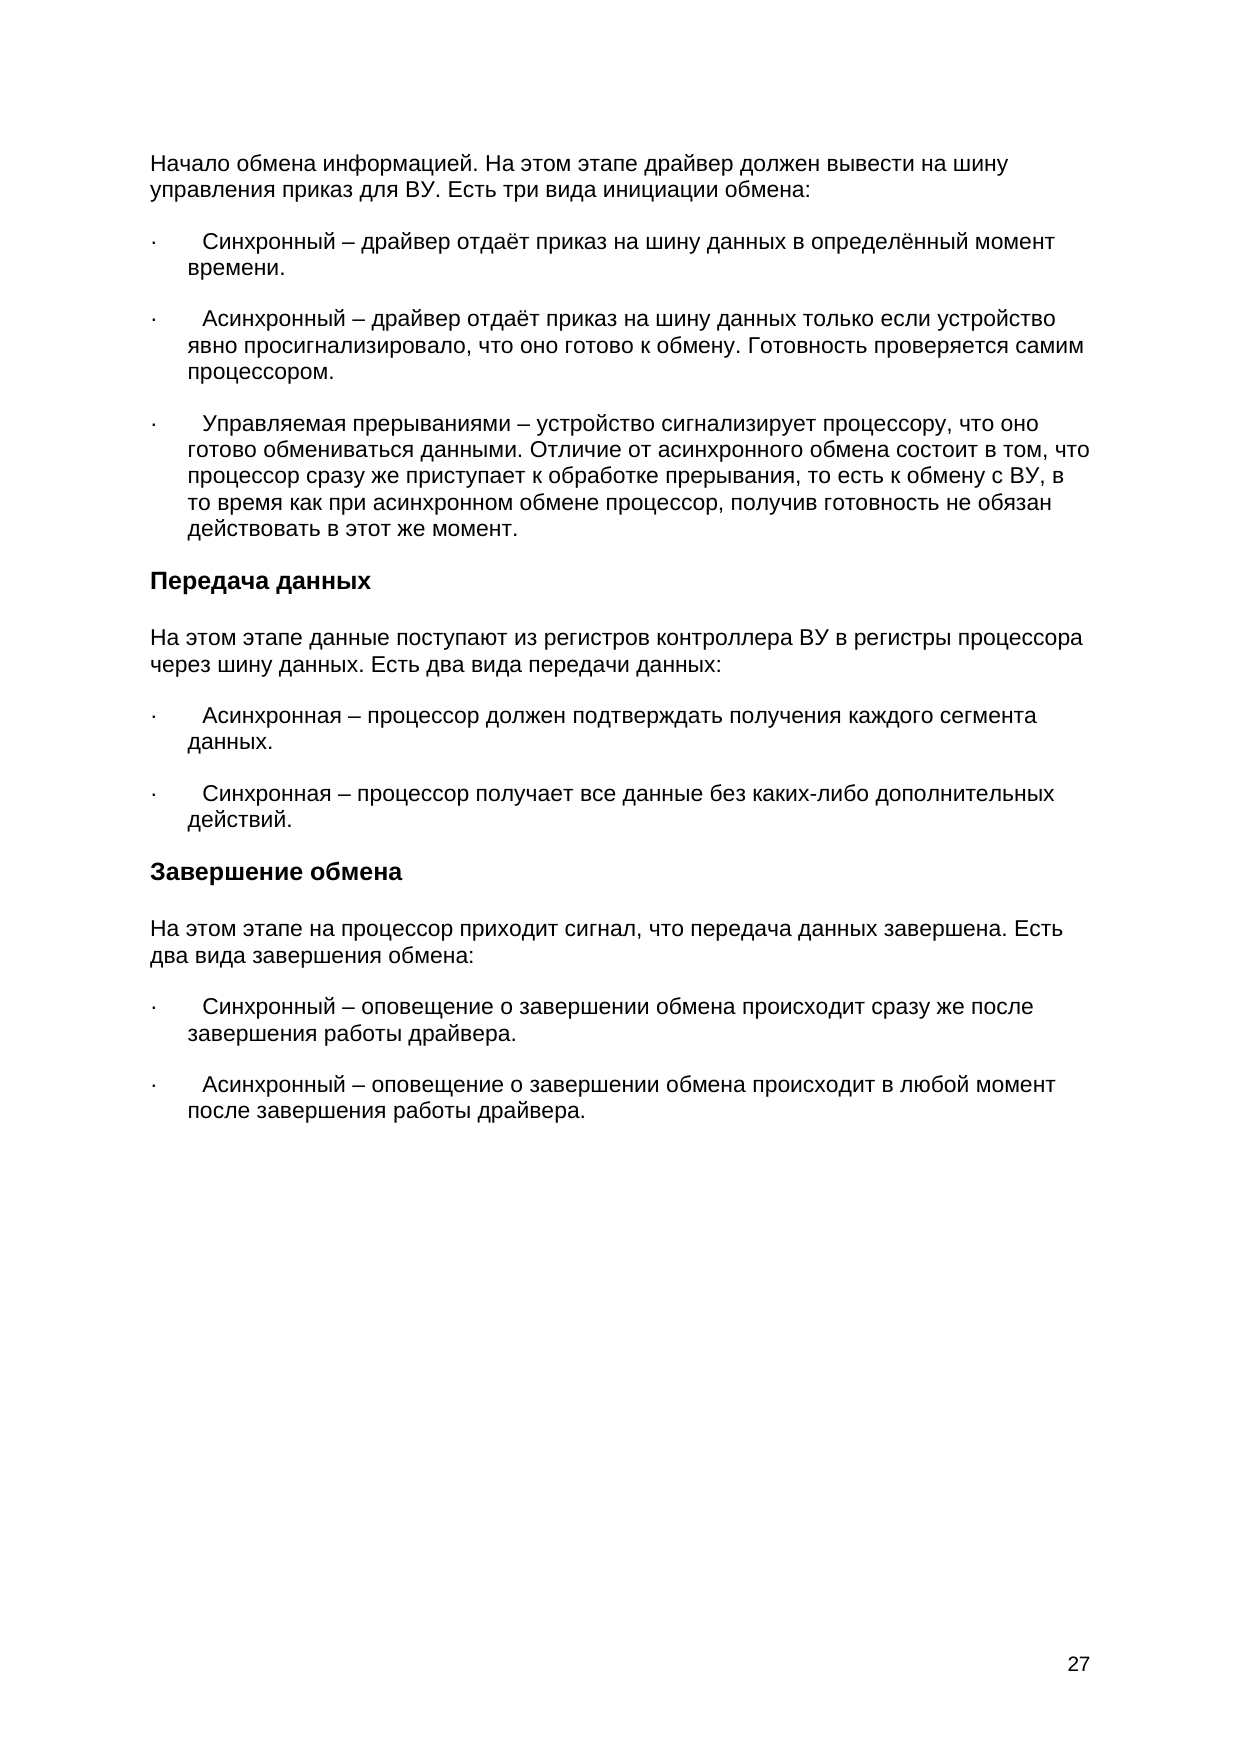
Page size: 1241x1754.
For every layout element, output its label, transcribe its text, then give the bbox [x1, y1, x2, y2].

text · Асинхронный – оповещение о завершении обмена происходит в любой момент после завершения работы драйвера. [150, 1071, 1090, 1123]
text Передача данных [150, 566, 1090, 595]
text · Асинхронный – драйвер отдаёт приказ на шину данных только если устройство явно просигнализировало, что оно готово к обмену. Готовность проверяется самим процессором. [150, 305, 1090, 384]
text Начало обмена информацией. На этом этапе драйвер должен вывести на шину управления приказ для ВУ. Есть три вида инициации обмена: [150, 150, 1090, 203]
text · Синхронный – оповещение о завершении обмена происходит сразу же после завершения работы драйвера. [150, 993, 1090, 1046]
text На этом этапе данные поступают из регистров контроллера ВУ в регистры процессора через шину данных. Есть два вида передачи данных: [150, 624, 1090, 677]
text Завершение обмена [150, 857, 1090, 886]
text На этом этапе на процессор приходит сигнал, что передача данных завершена. Есть два вида завершения обмена: [150, 915, 1090, 968]
text · Асинхронная – процессор должен подтверждать получения каждого сегмента данных. [150, 702, 1090, 755]
text · Синхронная – процессор получает все данные без каких-либо дополнительных действий. [150, 780, 1090, 832]
text · Управляемая прерываниями – устройство сигнализирует процессору, что оно готово обмениваться данными. Отличие от асинхронного обмена состоит в том, что процессор сразу же приступает к обработке прерывания, то есть к обмену с ВУ, в то время как при асинхронном обмене процессор, получив готовность не обязан действовать в этот же момент. [150, 409, 1090, 541]
text · Синхронный – драйвер отдаёт приказ на шину данных в определённый момент времени. [150, 228, 1090, 280]
